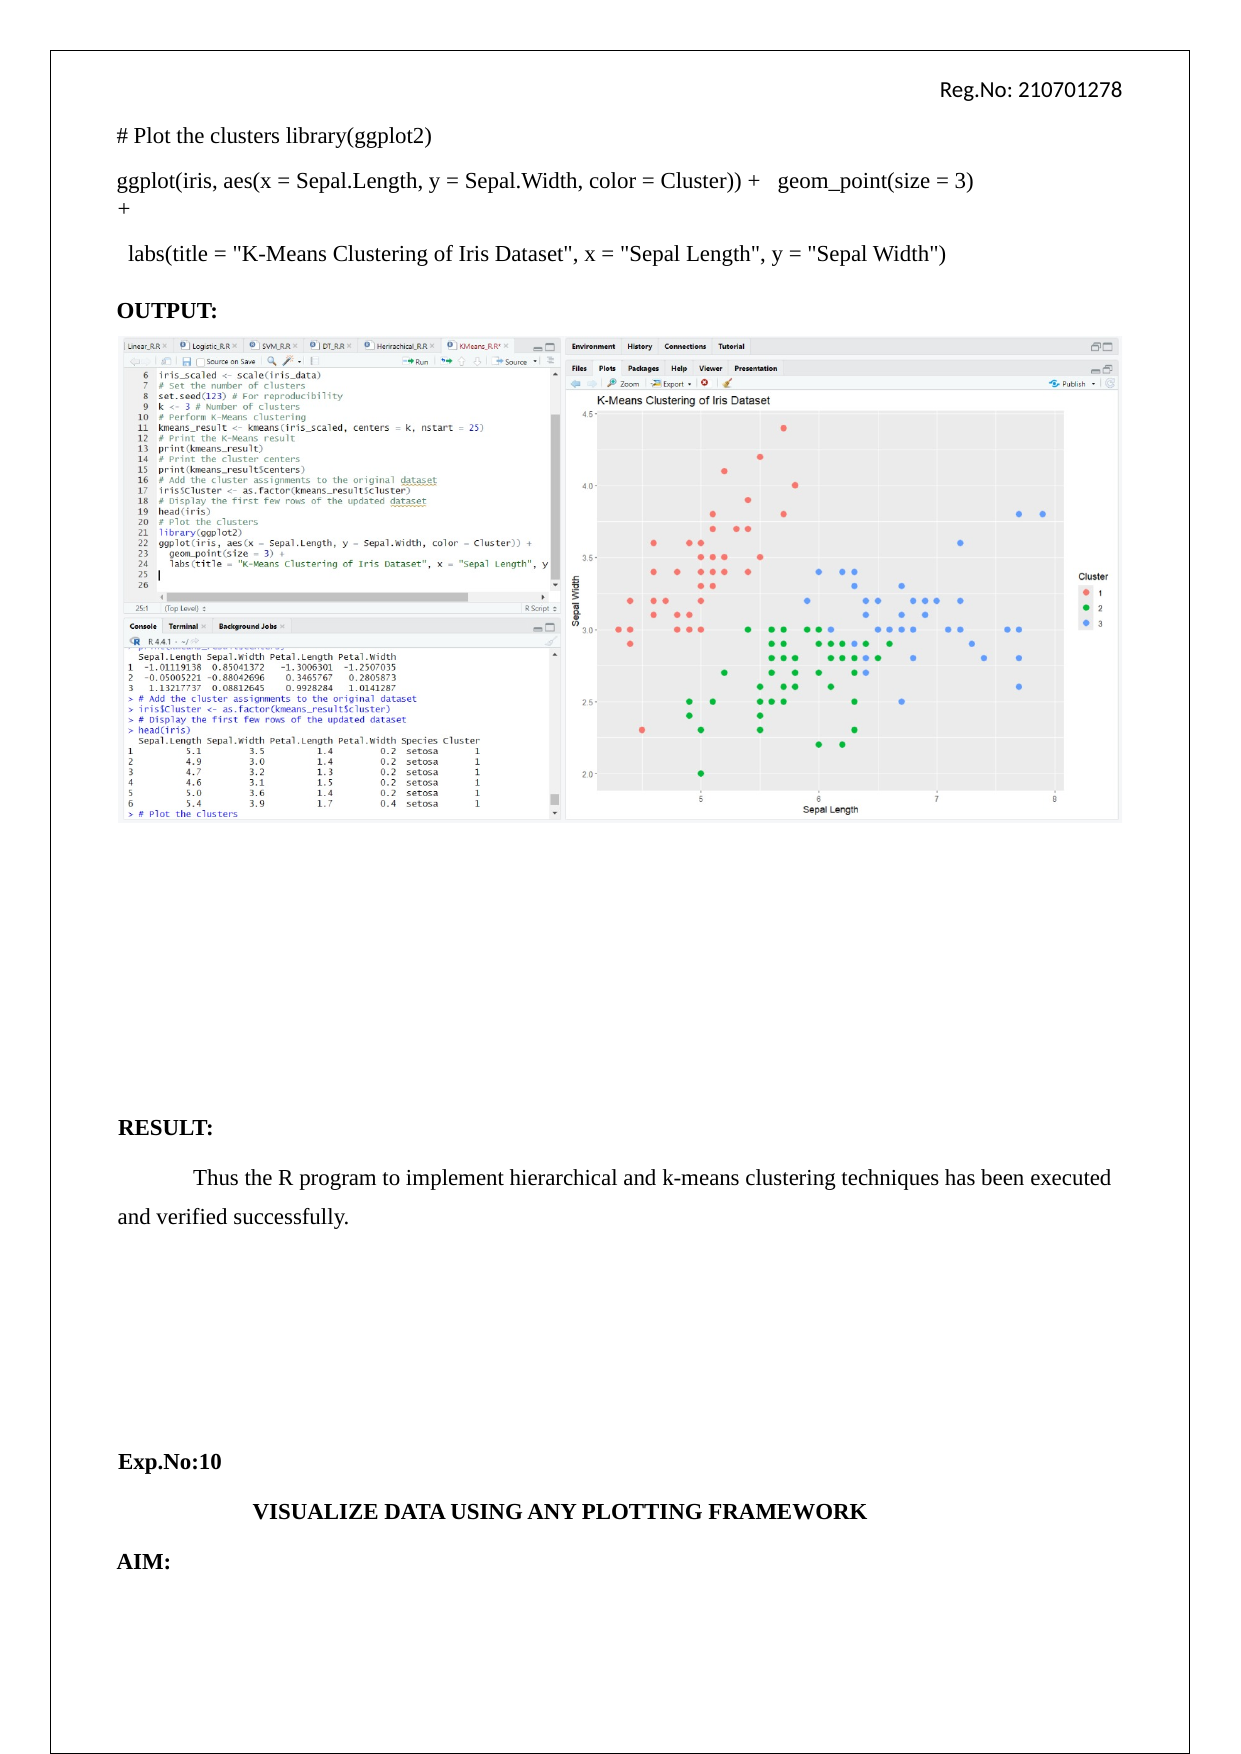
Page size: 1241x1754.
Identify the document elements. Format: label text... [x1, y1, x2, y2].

text VISUALIZE DATA USING ANY PLOTTING FRAMEWORK [252, 1498, 1122, 1525]
text ggplot(iris, aes(x = Sepal.Length, y = Sepal.Width, color = Cluster)) + geom_point(size = 3) + [116, 167, 977, 222]
text AIM: [116, 1548, 1122, 1574]
picture [118, 336, 1123, 823]
text Thus the R program to implement hierarchical and k-means clustering techniques has been executed and verified successfully. [117, 1164, 1122, 1230]
text Exp.No:10 [118, 1448, 1122, 1475]
text RESULT: [118, 1114, 1122, 1140]
text labs(title = "K-Means Clustering of Iris Dataset", x = "Sepal Length", y = "Sepal Width") [116, 240, 1122, 267]
text OUTPUT: [116, 297, 1122, 324]
text # Plot the clusters library(ggplot2) [116, 122, 444, 148]
